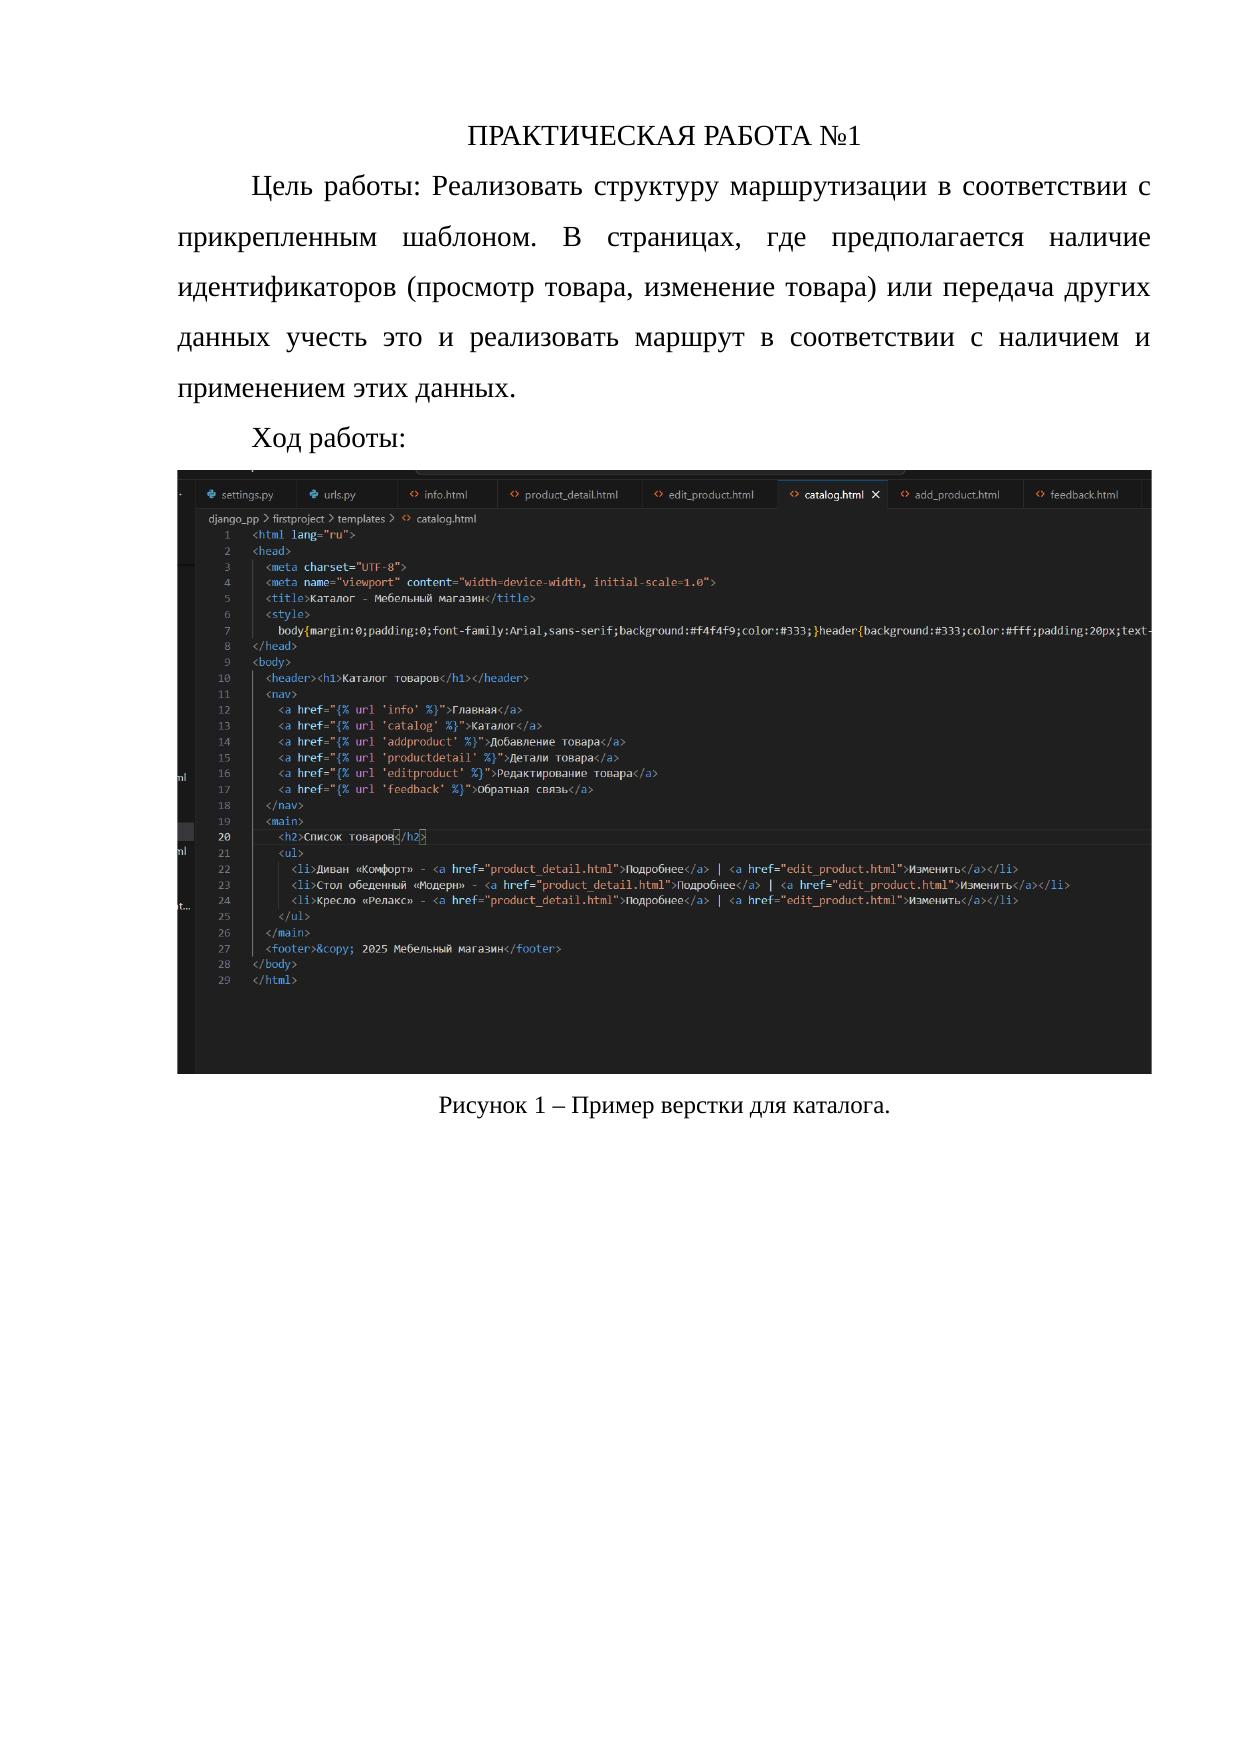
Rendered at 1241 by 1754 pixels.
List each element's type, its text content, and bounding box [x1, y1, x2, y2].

subtitle ПРАКТИЧЕСКАЯ РАБОТА №1 [177, 118, 1152, 152]
picture [177, 470, 1152, 1074]
text Цель работы: Реализовать структуру маршрутизации в соответствии с прикрепленным шаблоном. В страницах, где предполагается наличие идентификаторов (просмотр товара, изменение товара) или передача других данных учесть это и реализовать маршрут в соответствии с наличием и применением этих данных. [177, 168, 1152, 403]
text Ход работы: [177, 420, 1152, 453]
